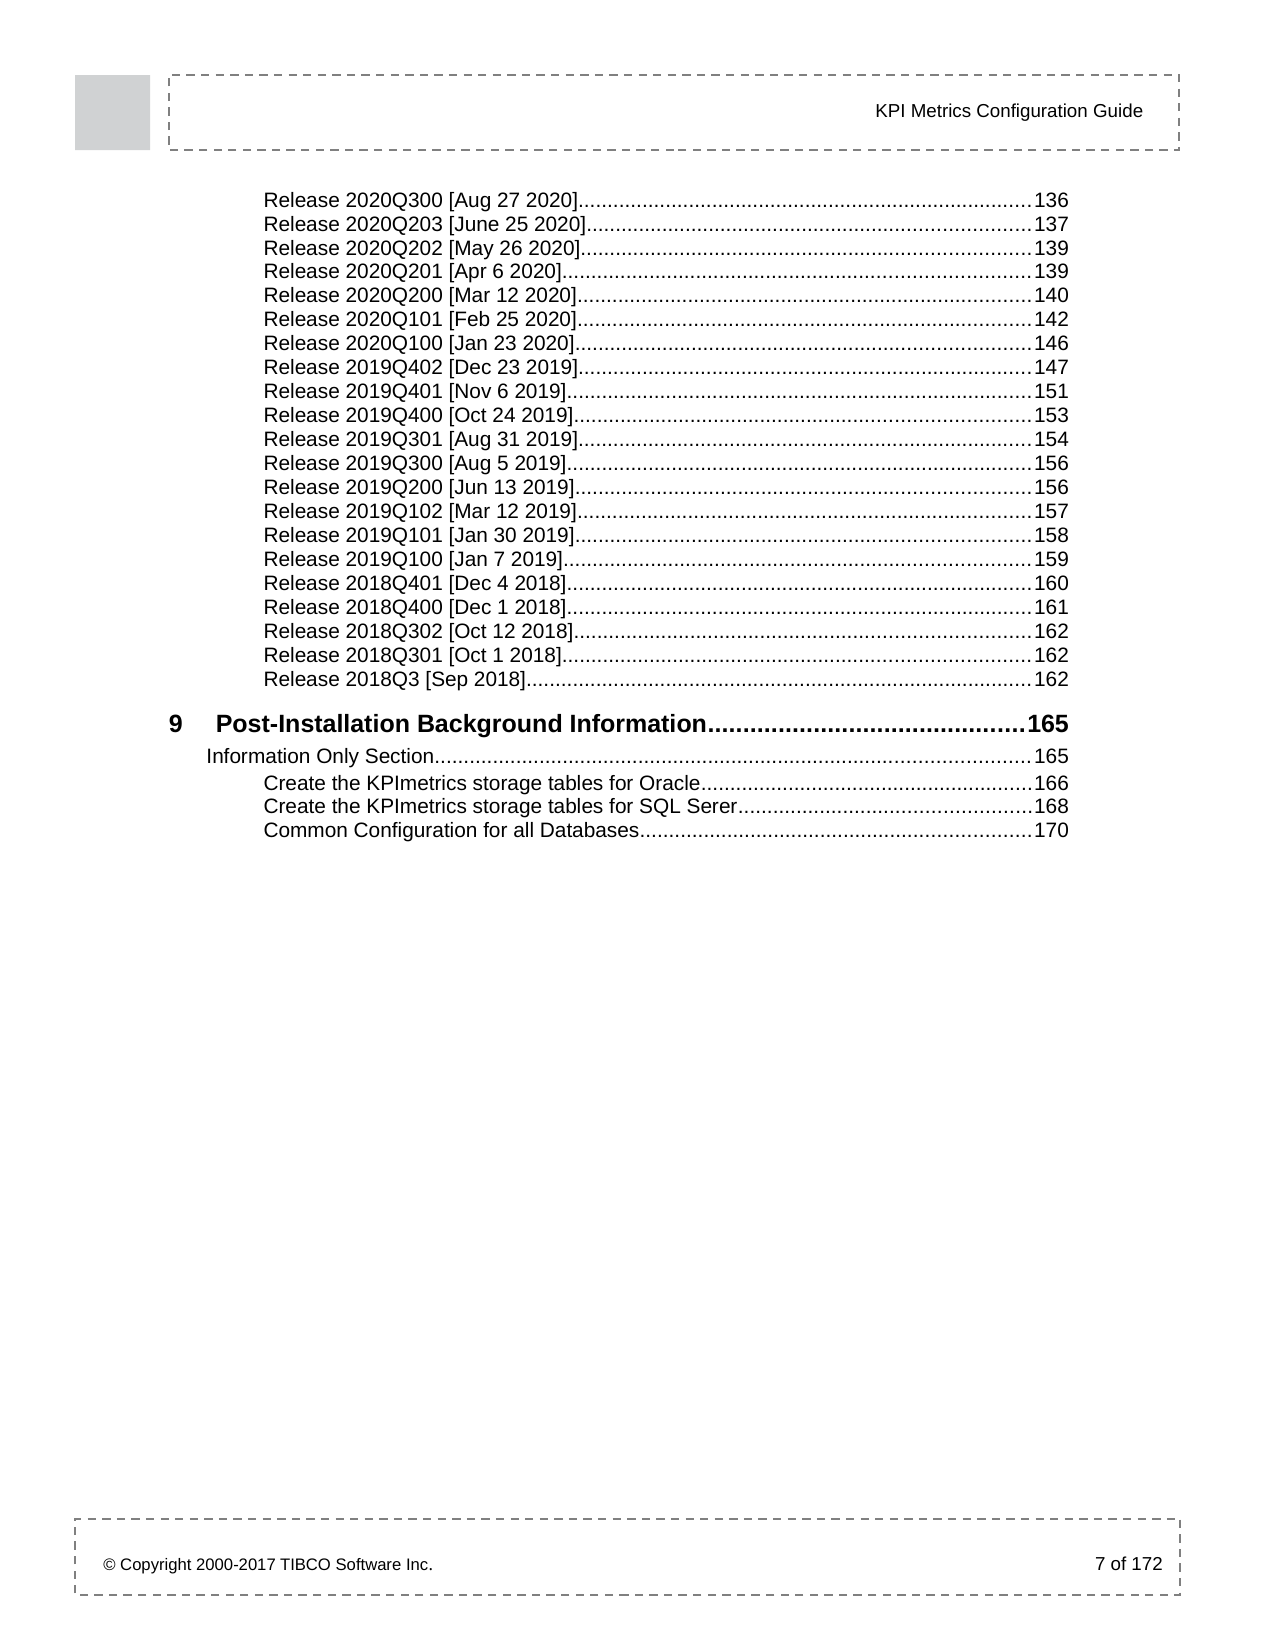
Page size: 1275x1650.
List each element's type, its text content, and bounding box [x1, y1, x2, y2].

text Release 2019Q400 [Oct 24 2019] 153 [263, 403, 1162, 427]
text Release 2019Q101 [Jan 30 2019] 158 [263, 523, 1162, 547]
text Release 2020Q101 [Feb 25 2020] 142 [263, 307, 1162, 331]
text Release 2019Q301 [Aug 31 2019] 154 [263, 427, 1162, 451]
text 9 Post-Installation Background Information 165 [169, 709, 1162, 738]
text Release 2019Q300 [Aug 5 2019] 156 [263, 451, 1162, 475]
text Release 2020Q100 [Jan 23 2020] 146 [263, 331, 1162, 355]
text Release 2018Q401 [Dec 4 2018] 160 [263, 571, 1162, 595]
text Release 2020Q202 [May 26 2020] 139 [263, 235, 1162, 259]
text Release 2018Q3 [Sep 2018] 162 [263, 667, 1162, 691]
text Release 2020Q200 [Mar 12 2020] 140 [263, 283, 1162, 307]
text Release 2018Q400 [Dec 1 2018] 161 [263, 595, 1162, 619]
text Release 2019Q401 [Nov 6 2019] 151 [263, 379, 1162, 403]
text Create the KPImetrics storage tables for Oracle 166 [263, 770, 1162, 794]
text Release 2019Q402 [Dec 23 2019] 147 [263, 355, 1162, 379]
text Release 2019Q102 [Mar 12 2019] 157 [263, 499, 1162, 523]
text Release 2019Q200 [Jun 13 2019] 156 [263, 475, 1162, 499]
text Release 2019Q100 [Jan 7 2019] 159 [263, 547, 1162, 571]
text Release 2018Q301 [Oct 1 2018] 162 [263, 643, 1162, 667]
text Release 2020Q201 [Apr 6 2020] 139 [263, 259, 1162, 283]
text Release 2020Q300 [Aug 27 2020] 136 [263, 187, 1162, 211]
text Common Configuration for all Databases 170 [263, 818, 1162, 842]
text Create the KPImetrics storage tables for SQL Serer 168 [263, 794, 1162, 818]
text Release 2020Q203 [June 25 2020] 137 [263, 211, 1162, 235]
text Release 2018Q302 [Oct 12 2018] 162 [263, 619, 1162, 643]
text Information Only Section 165 [206, 744, 1162, 768]
